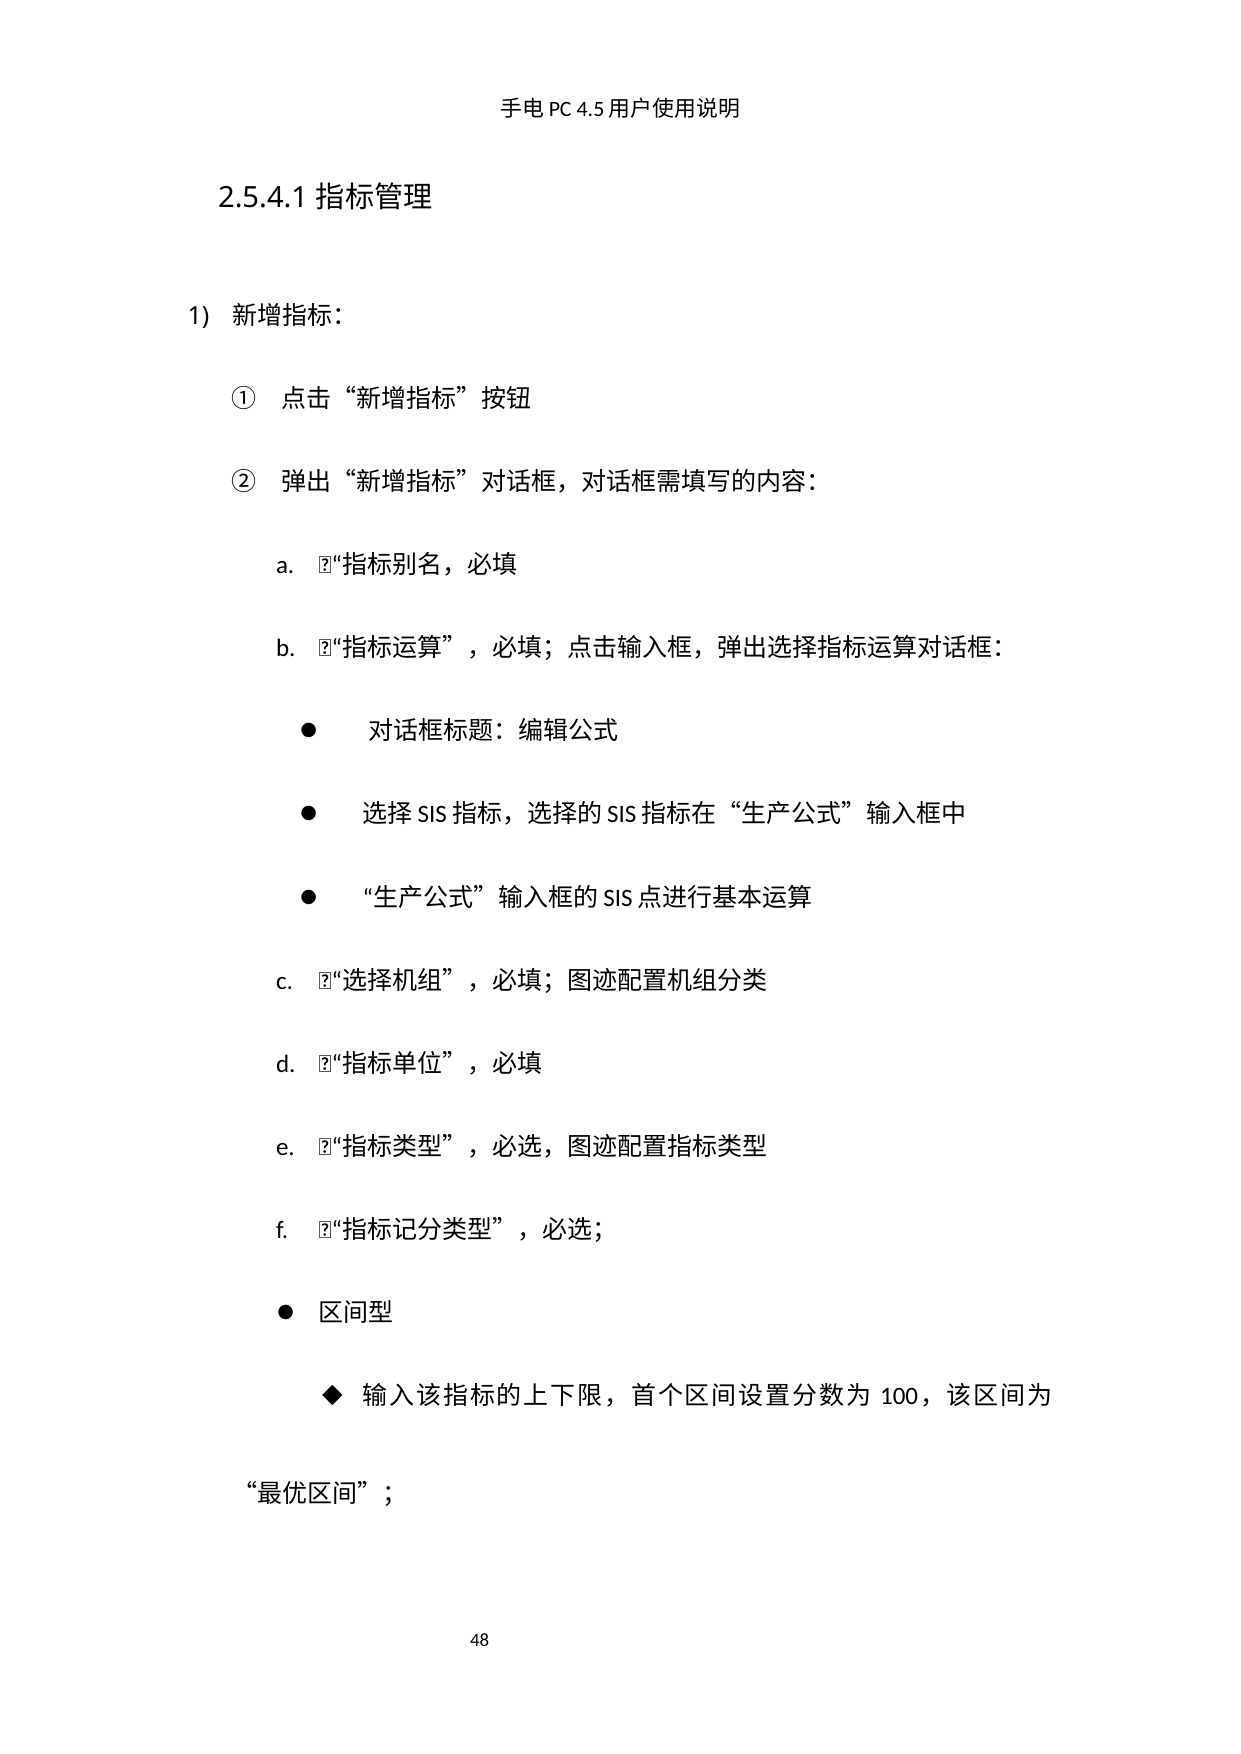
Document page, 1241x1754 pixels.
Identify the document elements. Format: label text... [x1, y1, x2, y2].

list “生产公式”输入框的SIS点进行基本运算 [232, 863, 1053, 928]
list 弹出“新增指标”对话框，对话框需填写的内容： [187, 447, 1053, 512]
list 新增指标： [187, 281, 1053, 346]
list 点击“新增指标”按钮 [187, 364, 1053, 429]
list 选择SIS指标，选择的SIS指标在“生产公式”输入框中 [232, 779, 1053, 844]
list “指标单位”，必填 [232, 1029, 1053, 1094]
list “选择机组”，必填；图迹配置机组分类 [232, 946, 1053, 1011]
list 区间型 [232, 1278, 1053, 1343]
subtitle 2.5.4.1 指标管理 [187, 162, 1053, 227]
list 对话框标题：编辑公式 [232, 696, 1053, 761]
list “指标运算”，必填；点击输入框，弹出选择指标运算对话框： [232, 613, 1053, 678]
list 输入该指标的上下限，首个区间设置分数为100，该区间为“最优区间”； [232, 1361, 1053, 1524]
list “指标别名，必填 [232, 530, 1053, 595]
list “指标记分类型”，必选； [232, 1195, 1053, 1260]
list “指标类型”，必选，图迹配置指标类型 [232, 1112, 1053, 1177]
